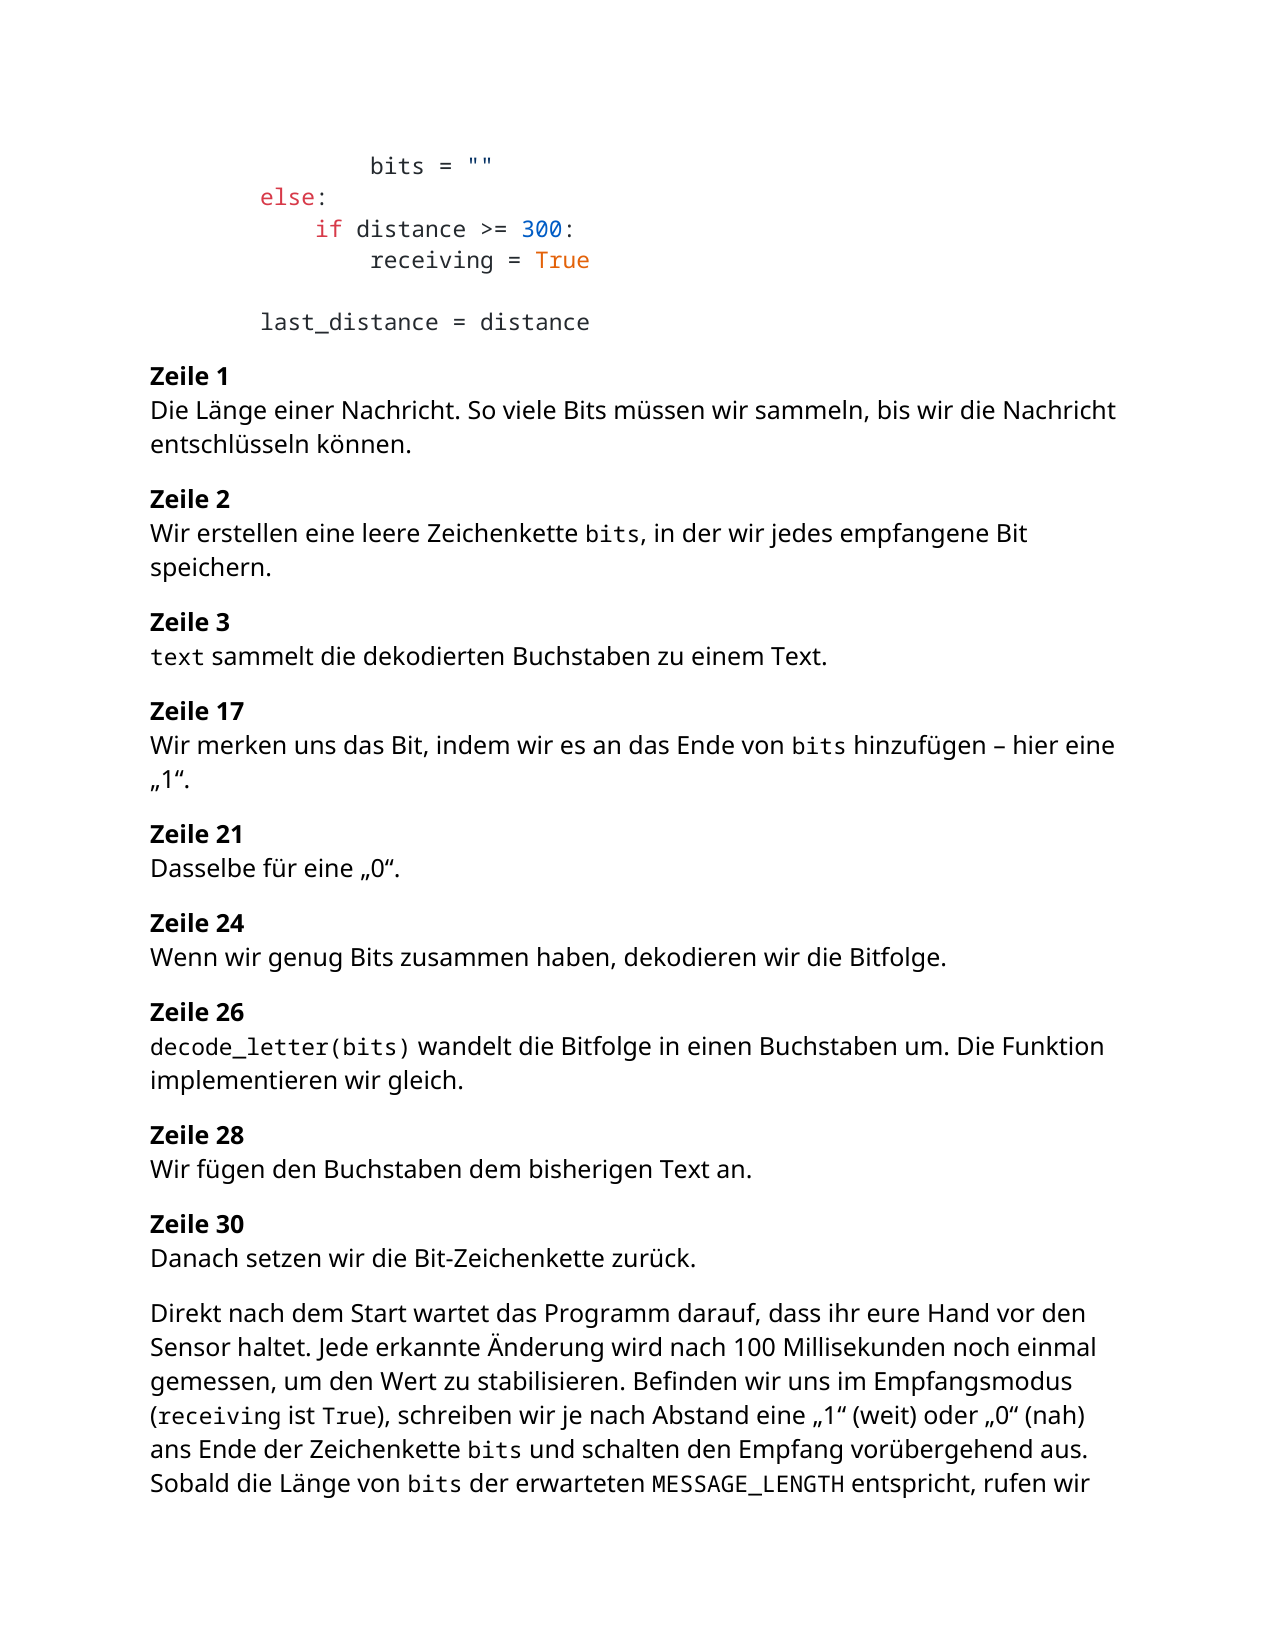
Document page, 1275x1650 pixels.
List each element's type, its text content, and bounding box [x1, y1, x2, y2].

text Wir erstellen eine leere Zeichenkette bits, in der wir jedes empfangene Bit speichern. [150, 515, 1125, 583]
text Danach setzen wir die Bit-Zeichenkette zurück. [150, 1240, 1125, 1274]
text Die Länge einer Nachricht. So viele Bits müssen wir sammeln, bis wir die Nachricht entschlüsseln können. [150, 392, 1125, 461]
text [150, 150, 1125, 337]
text Zeile 3 [150, 604, 1125, 638]
text text sammelt die dekodierten Buchstaben zu einem Text. [150, 638, 1125, 672]
text Wir merken uns das Bit, indem wir es an das Ende von bits hinzufügen – hier eine „1“. [150, 727, 1125, 796]
text Zeile 26 [150, 994, 1125, 1028]
text Wenn wir genug Bits zusammen haben, dekodieren wir die Bitfolge. [150, 939, 1125, 973]
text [150, 1295, 1125, 1499]
text Zeile 21 [150, 816, 1125, 850]
text Dasselbe für eine „0“. [150, 850, 1125, 884]
text Zeile 28 [150, 1117, 1125, 1151]
text Zeile 1 [150, 358, 1125, 392]
text Wir fügen den Buchstaben dem bisherigen Text an. [150, 1151, 1125, 1185]
text decode_letter(bits) wandelt die Bitfolge in einen Buchstaben um. Die Funktion implementieren wir gleich. [150, 1028, 1125, 1096]
text Zeile 2 [150, 481, 1125, 515]
text Zeile 30 [150, 1206, 1125, 1240]
text Zeile 17 [150, 693, 1125, 727]
text Zeile 24 [150, 905, 1125, 939]
